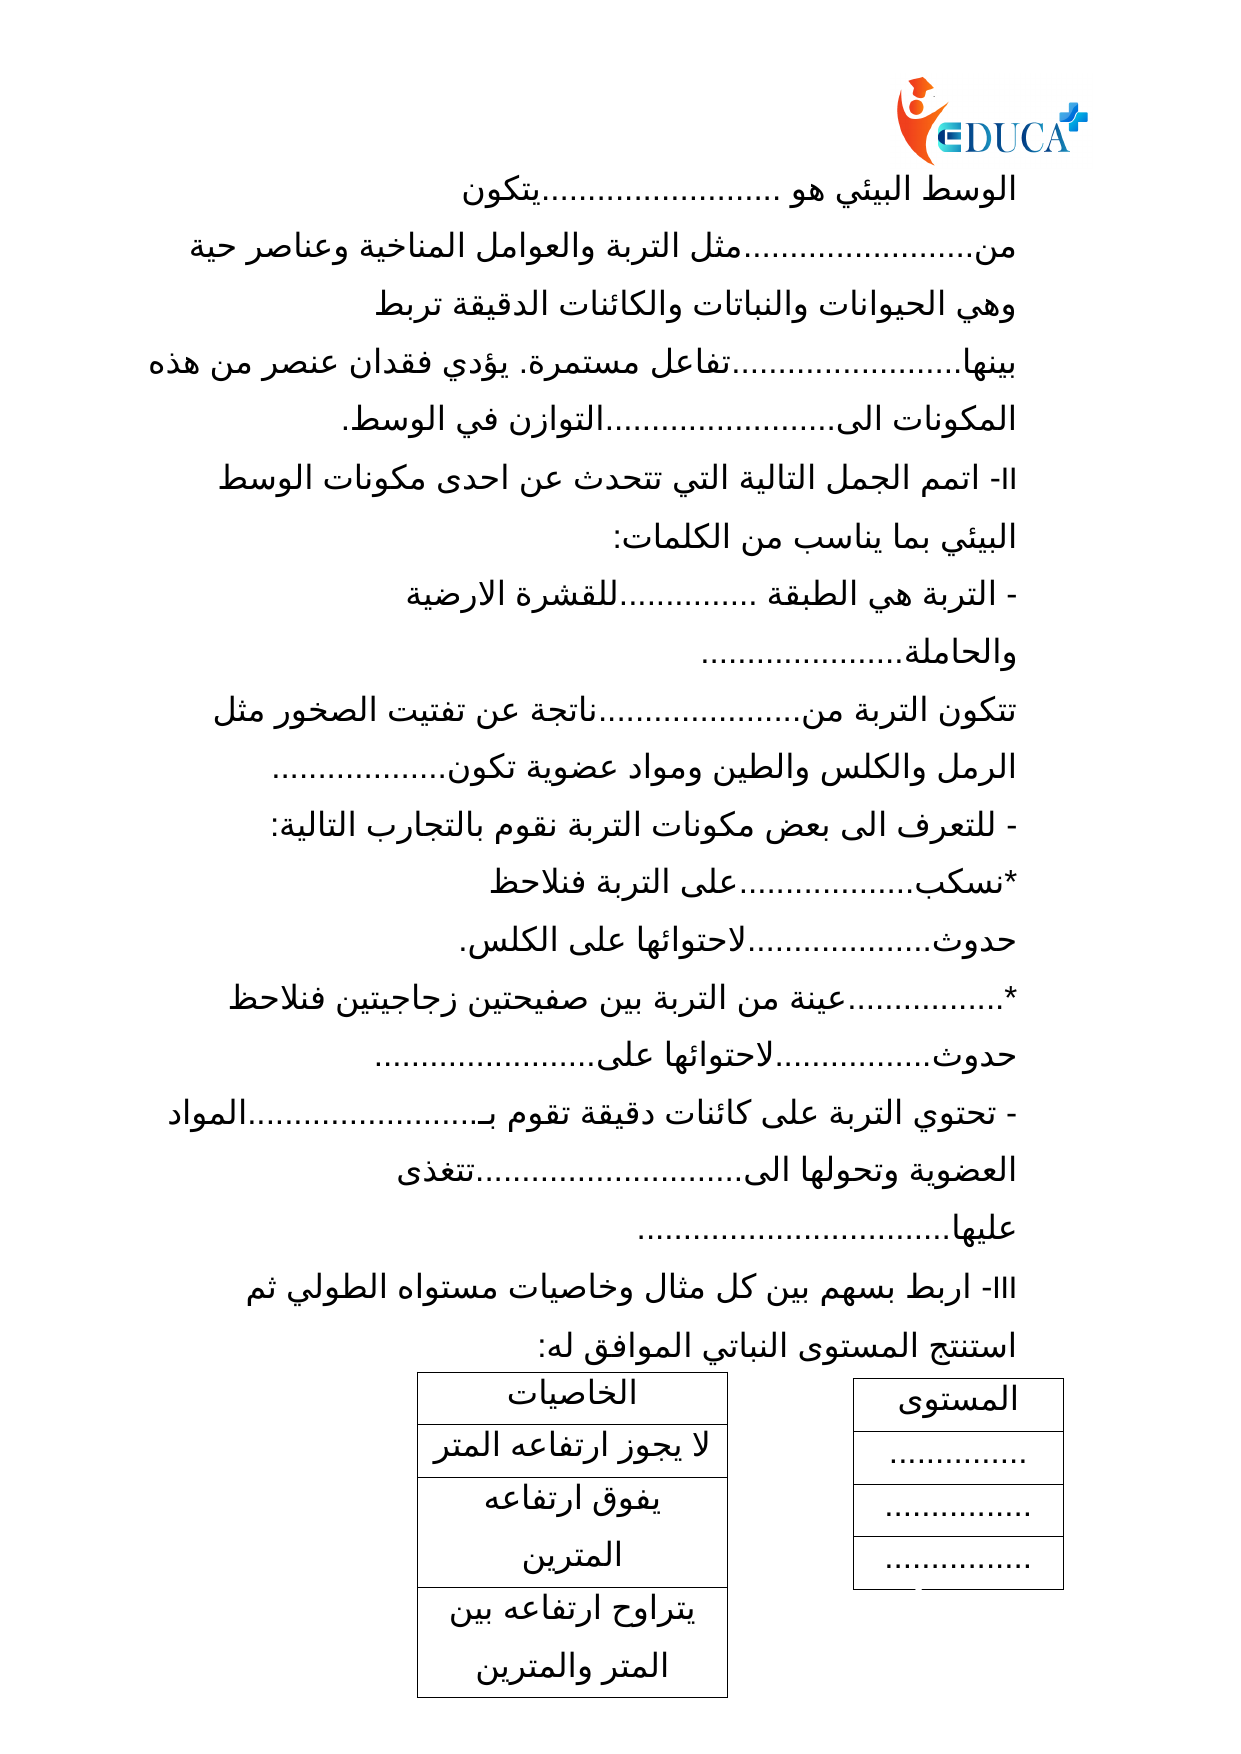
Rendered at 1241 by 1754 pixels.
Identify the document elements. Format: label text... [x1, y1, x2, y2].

list *نسكب...................على التربة فنلاحظ حدوث....................لاحتوائها على الكلس. [148, 862, 1018, 958]
list - التربة هي الطبقة ...............للقشرة الارضية والحاملة...................... [148, 574, 1018, 671]
list الوسط البيئي هو ..........................يتكون من.........................مثل التربة والعوامل المناخية وعناصر حية وهي الحيوانات والنباتات والكائنات الدقيقة تربط بينها.........................تفاعل مستمرة. يؤدي فقدان عنصر من هذه المكونات الى.........................التوازن في الوسط. [148, 169, 1018, 438]
list *.................عينة من التربة بين صفيحتين زجاجيتين فنلاحظ حدوث.................لاحتوائها على........................ [148, 978, 1018, 1074]
list تتكون التربة من......................ناتجة عن تفتيت الصخور مثل الرمل والكلس والطين ومواد عضوية تكون................... [148, 690, 1018, 786]
list - للتعرف الى بعض مكونات التربة نقوم بالتجارب التالية: [148, 805, 1018, 843]
list III- اربط بسهم بين كل مثال وخاصيات مستواه الطولي ثم استنتج المستوى النباتي الموافق له: [148, 1266, 1018, 1364]
list II- اتمم الجمل التالية التي تتحدث عن احدى مكونات الوسط البيئي بما يناسب من الكلمات: [148, 457, 1018, 555]
list - تحتوي التربة على كائنات دقيقة تقوم بـ.........................المواد العضوية وتحولها الى.............................تتغذى عليها.................................. [148, 1093, 1018, 1247]
picture [890, 73, 1093, 169]
